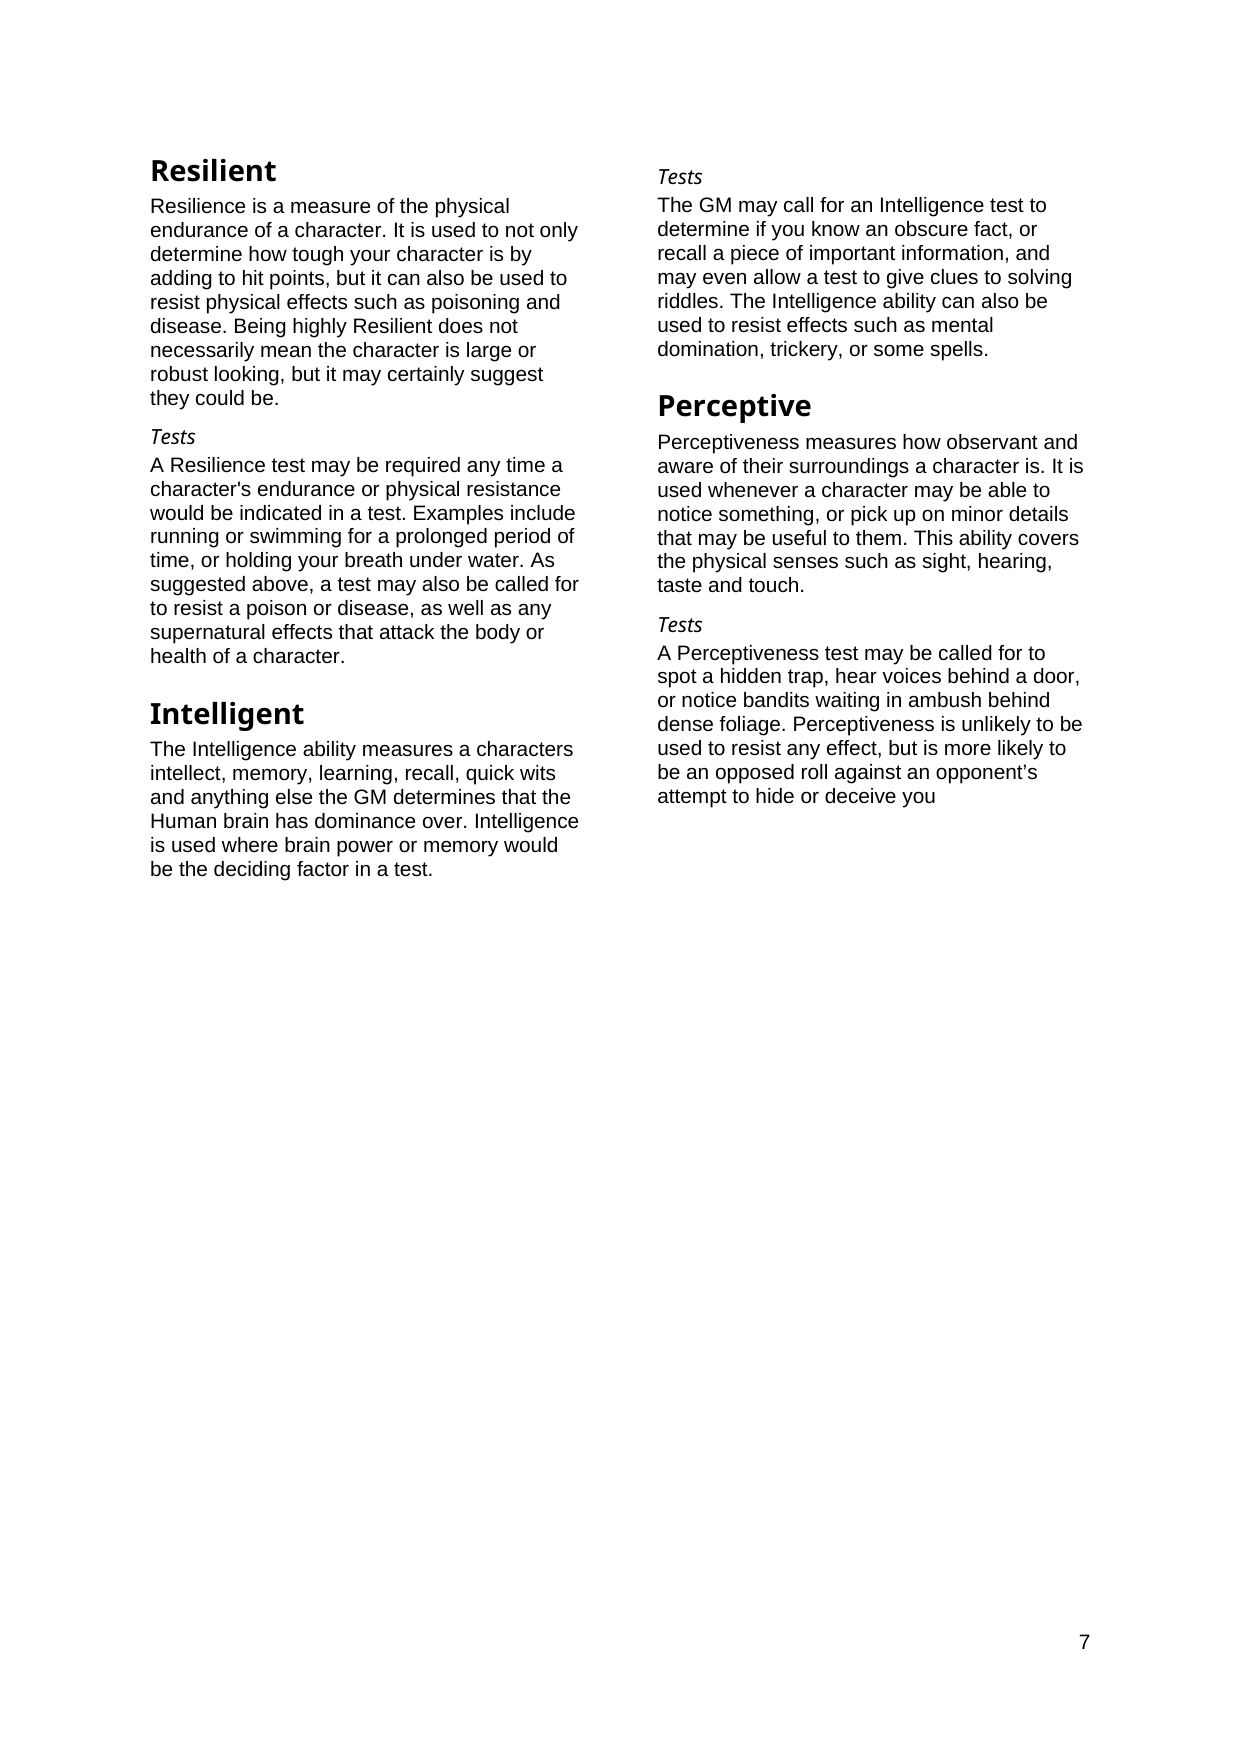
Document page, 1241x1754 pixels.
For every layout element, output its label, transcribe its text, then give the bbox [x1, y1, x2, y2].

subtitle Tests [657, 610, 1090, 638]
text Perceptiveness measures how observant and aware of their surroundings a character is. It is used whenever a character may be able to notice something, or pick up on minor details that may be useful to them. This ability covers the physical senses such as sight, hearing, taste and touch. [657, 429, 1090, 597]
subtitle Tests [657, 162, 1090, 191]
text A Resilience test may be required any time a character's endurance or physical resistance would be indicated in a test. Examples include running or swimming for a prolonged period of time, or holding your breath under water. As suggested above, a test may also be called for to resist a poison or disease, as well as any supernatural effects that attack the body or health of a character. [150, 452, 583, 668]
text The GM may call for an Intelligence test to determine if you know an obscure fact, or recall a piece of important information, and may even allow a test to give clues to solving riddles. The Intelligence ability can also be used to resist effects such as mental domination, trickery, or some spells. [657, 193, 1090, 361]
subtitle Perceptive [657, 386, 1090, 425]
text The Intelligence ability measures a characters intellect, memory, learning, recall, quick wits and anything else the GM determines that the Human brain has dominance over. Intelligence is used where brain power or memory would be the deciding factor in a test. [150, 737, 583, 881]
subtitle Intelligent [150, 693, 583, 733]
subtitle Resilient [150, 150, 583, 190]
text Resilience is a measure of the physical endurance of a character. It is used to not only determine how tough your character is by adding to hit points, but it can also be used to resist physical effects such as poisoning and disease. Being highly Resilient does not necessarily mean the character is large or robust looking, but it may certainly suggest they could be. [150, 194, 583, 409]
subtitle Tests [150, 422, 583, 450]
text A Perceptiveness test may be called for to spot a hidden trap, hear voices behind a door, or notice bandits waiting in ambush behind dense foliage. Perceptiveness is unlikely to be used to resist any effect, but is more likely to be an opposed roll against an opponent’s attempt to hide or deceive you [657, 640, 1090, 808]
